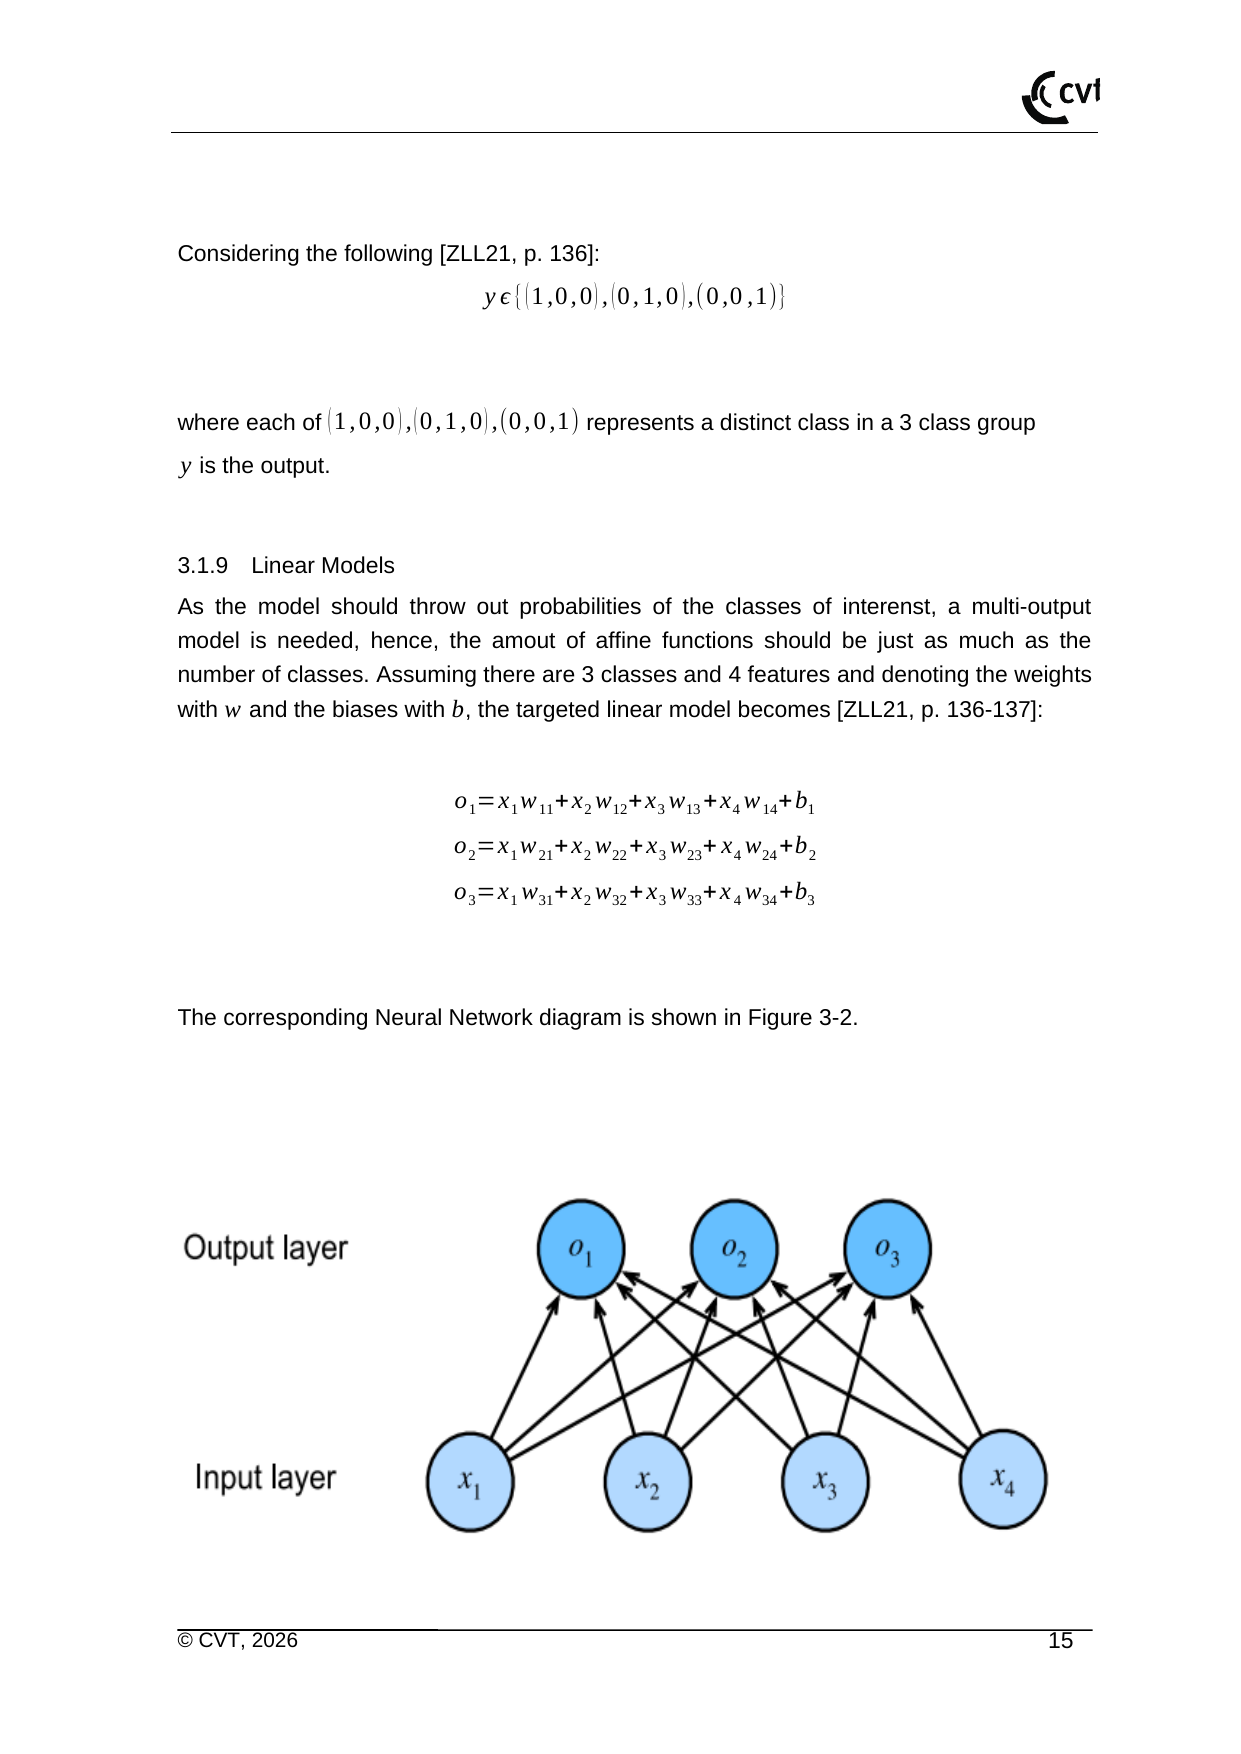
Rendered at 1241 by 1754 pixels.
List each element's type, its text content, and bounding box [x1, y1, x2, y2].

text As the model should throw out probabilities of the classes of interenst, a multi-output model is needed, hence, the amout of affine functions should be just as much as the number of classes. Assuming there are 3 classes and 4 features and denoting the weights with and the biases with , the targeted linear model becomes [ZLL21, p. 136-137]: [177, 593, 1092, 723]
picture [177, 1103, 1092, 1576]
text Considering the following [ZLL21, p. 136]: [177, 240, 1092, 267]
subtitle Linear Models [177, 552, 1092, 579]
text The corresponding Neural Network diagram is shown in Figure 3-2. [177, 1004, 1092, 1030]
text is the output. [177, 452, 1092, 479]
text where each of represents a distinct class in a 3 class group [177, 407, 1092, 437]
